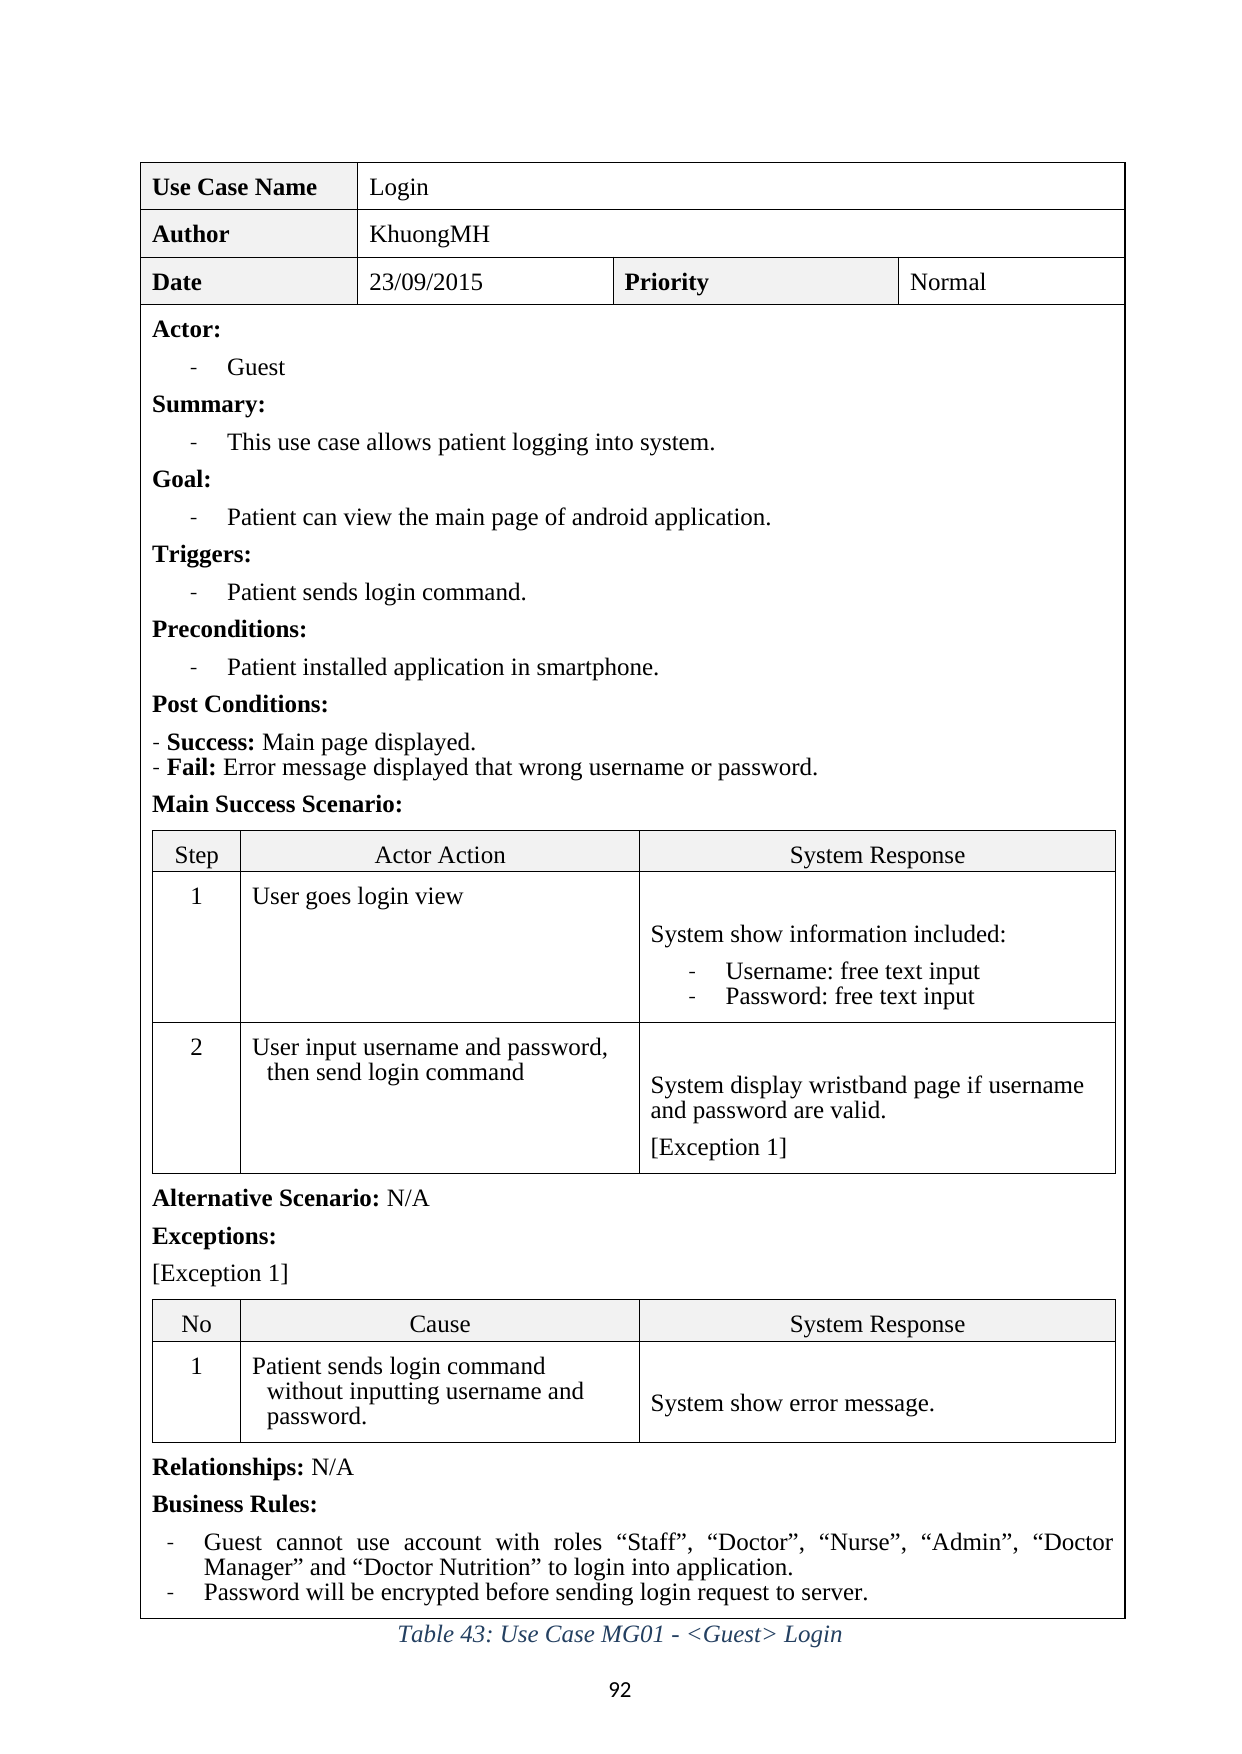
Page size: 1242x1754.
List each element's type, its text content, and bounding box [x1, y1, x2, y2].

table_cell Actor: Guest Summary: This use case allows patient logging into system. Goal: Patient can view the main page of android application. Triggers: Patient sends login command. Preconditions: Patient installed application in smartphone. Post Conditions: Success: Main page displayed. Fail: Error message displayed that wrong username or password. Main Success Scenario: Alternative Scenario: N/A Exceptions: [Exception 1] Relationships: N/A Business Rules: Guest cannot use account with roles “Staff”, “Doctor”, “Nurse”, “Admin”, “Doctor Manager” and “Doctor Nutrition” to login into application. Password will be encrypted before sending login request to server. [141, 305, 1124, 1618]
table_cell Date [141, 258, 357, 304]
table_cell Use Case Name [141, 163, 357, 209]
table_cell Priority [614, 258, 898, 304]
table_cell Normal [899, 258, 1124, 304]
table_cell Login [358, 163, 1124, 209]
table_cell 23/09/2015 [358, 258, 613, 304]
table_cell KhuongMH [358, 210, 1124, 257]
table_cell Author [141, 210, 357, 257]
text Table 43: Use Case MG01 - <Guest> Login [94, 1619, 1146, 1648]
